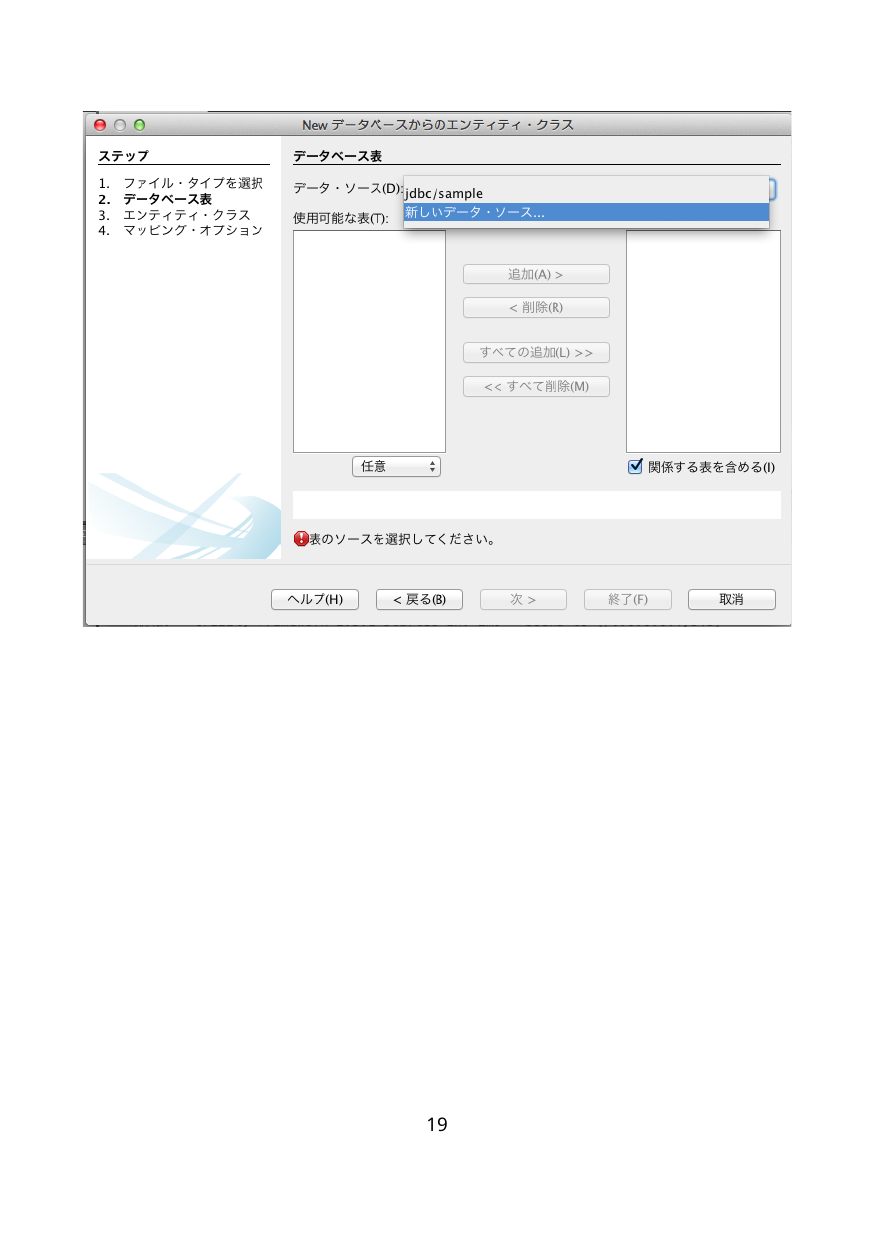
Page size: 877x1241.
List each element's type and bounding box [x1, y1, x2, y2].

picture [82, 111, 792, 627]
